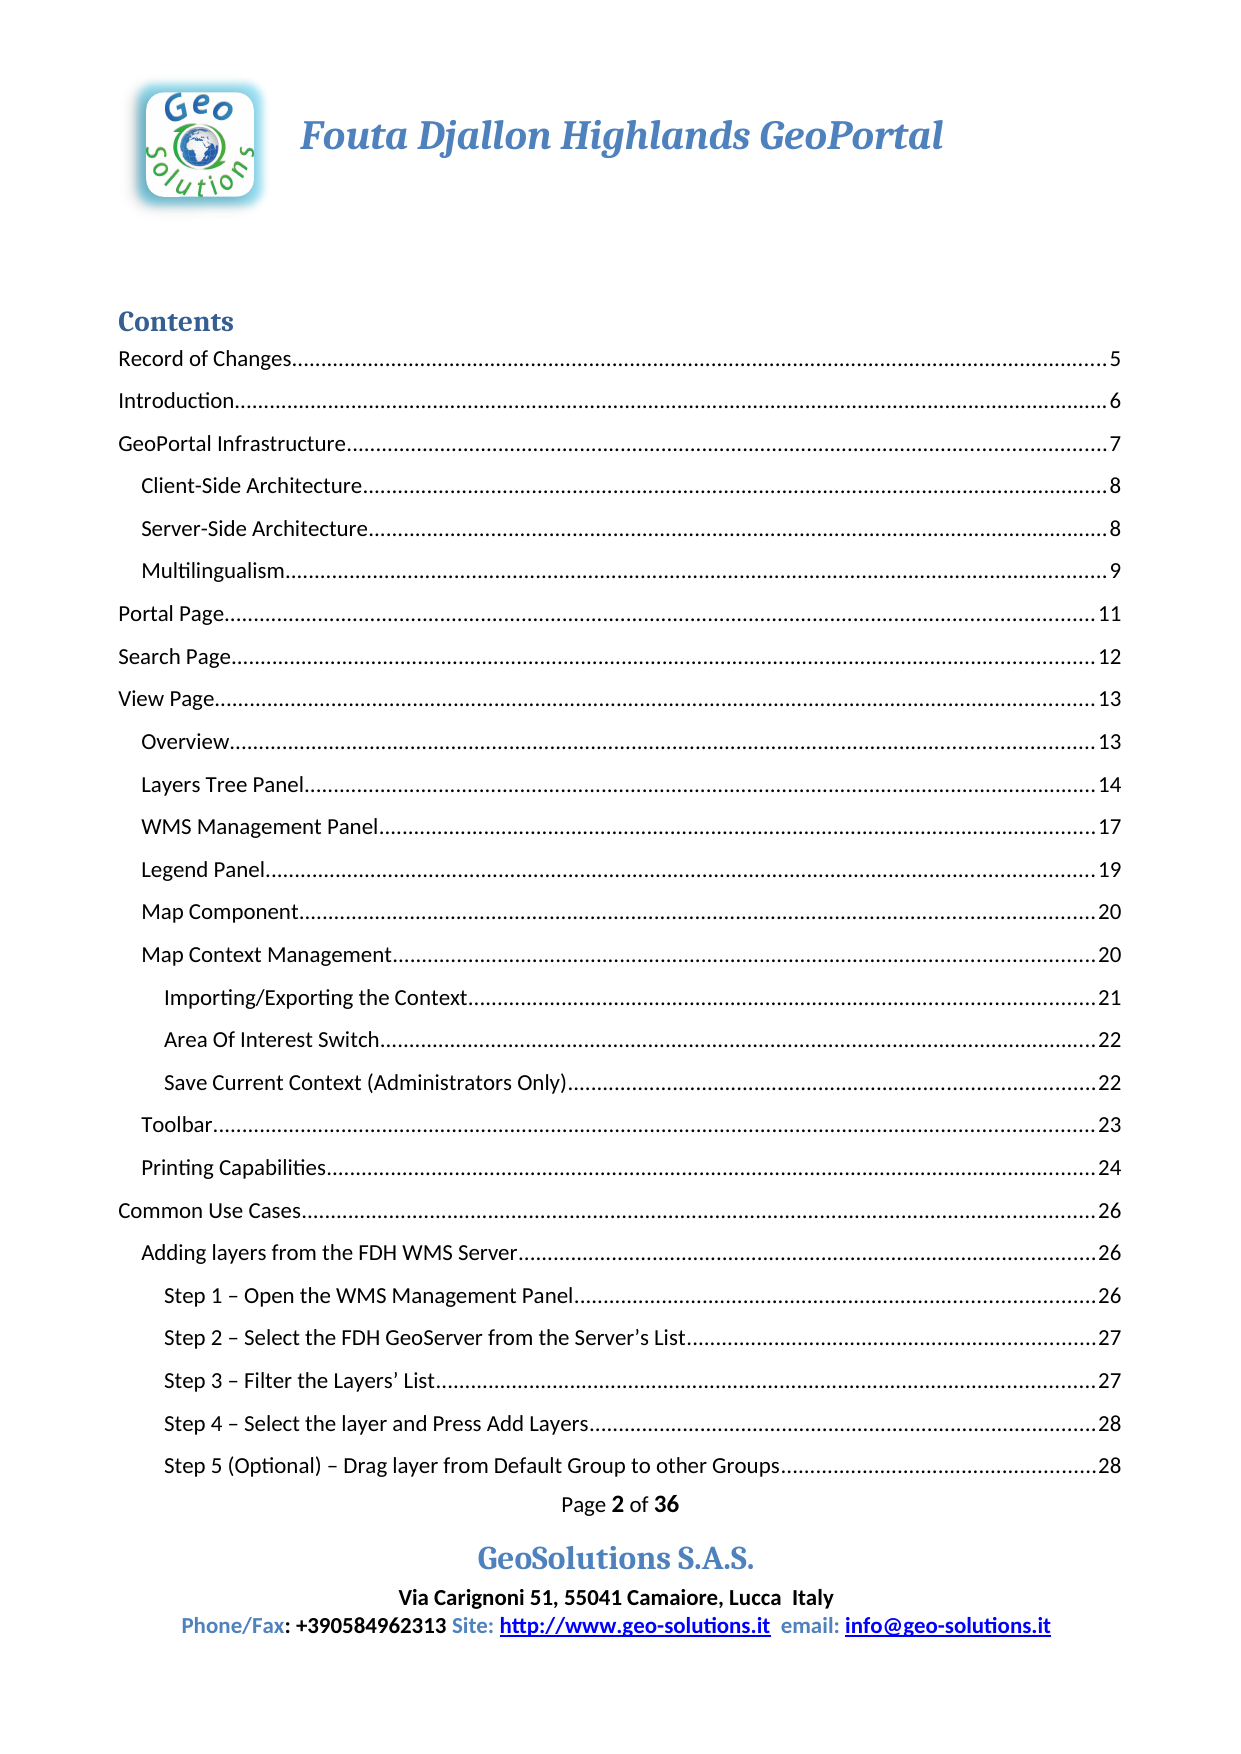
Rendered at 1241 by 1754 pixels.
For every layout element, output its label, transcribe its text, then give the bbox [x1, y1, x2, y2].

text Step 2 – Select the FDH GeoServer from the Server’s List 27 [164, 1323, 1122, 1352]
text Multilingualism 9 [141, 557, 1122, 585]
subtitle Contents [118, 305, 1122, 339]
text Step 5 (Optional) – Drag layer from Default Group to other Groups 28 [164, 1451, 1122, 1479]
text Toolbar 23 [141, 1111, 1122, 1138]
text Common Use Cases 26 [118, 1196, 1122, 1224]
text Overview 13 [141, 727, 1122, 755]
text Save Current Context (Administrators Only) 22 [164, 1068, 1122, 1096]
text Step 1 – Open the WMS Management Panel 26 [164, 1281, 1122, 1309]
text Printing Capabilities 24 [141, 1153, 1122, 1181]
text Layers Tree Panel 14 [141, 770, 1122, 798]
text Step 3 – Filter the Layers’ List 27 [164, 1366, 1122, 1394]
text Adding layers from the FDH WMS Server 26 [141, 1238, 1122, 1266]
text Server-Side Architecture 8 [141, 514, 1122, 542]
text Client-Side Architecture 8 [141, 471, 1122, 499]
text Importing/Exporting the Context 21 [164, 983, 1122, 1011]
text Map Context Management 20 [141, 940, 1122, 968]
picture [146, 92, 254, 197]
text GeoPortal Infrastructure 7 [118, 429, 1122, 457]
text View Page 13 [118, 684, 1122, 712]
text WMS Management Panel 17 [141, 812, 1122, 840]
text Step 4 – Select the layer and Press Add Layers 28 [164, 1409, 1122, 1437]
text Search Page 12 [118, 642, 1122, 670]
text Legend Panel 19 [141, 855, 1122, 883]
text Introduction 6 [118, 386, 1122, 414]
text Map Component 20 [141, 897, 1122, 926]
text Area Of Interest Switch 22 [164, 1025, 1122, 1053]
text Portal Page 11 [118, 599, 1122, 627]
text Record of Changes 5 [118, 344, 1122, 372]
